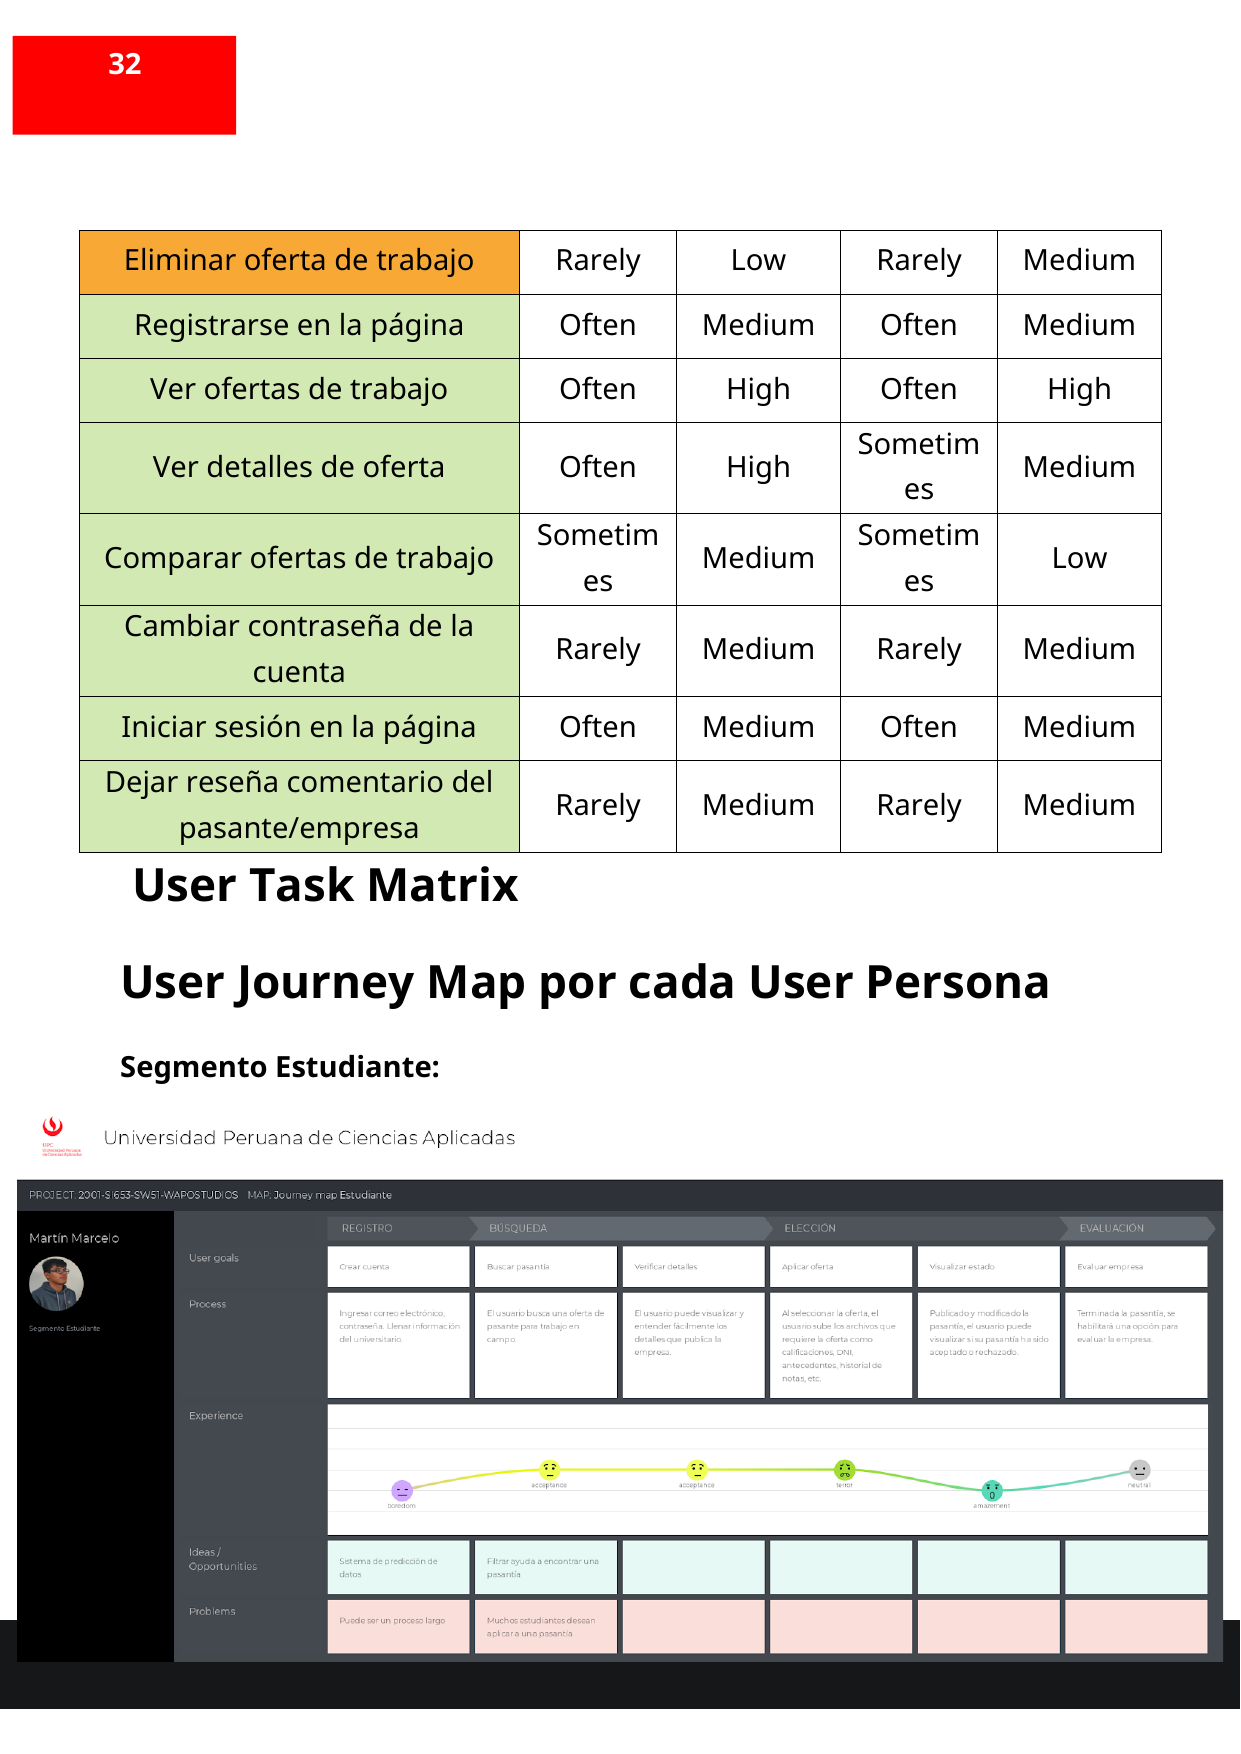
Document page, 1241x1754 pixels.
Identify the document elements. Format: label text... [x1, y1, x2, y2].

table_cell Medium [998, 606, 1161, 696]
table_cell Often [841, 295, 997, 358]
table_cell Rarely [520, 606, 676, 696]
table_cell Medium [998, 697, 1161, 760]
table_cell Medium [677, 697, 840, 760]
subtitle User Journey Map por cada User Persona [120, 949, 1120, 1012]
table_cell Low [677, 231, 840, 294]
table_cell Rarely [841, 231, 997, 294]
table_cell Iniciar sesión en la página [80, 697, 519, 760]
table_cell Medium [677, 514, 840, 605]
table_cell Eliminar oferta de trabajo [80, 231, 519, 294]
table_cell Dejar reseña comentario del pasante/empresa [80, 761, 519, 852]
table_cell Often [520, 295, 676, 358]
table_cell High [677, 359, 840, 422]
table_cell Rarely [841, 606, 997, 696]
subtitle User Task Matrix [120, 853, 1120, 915]
table_cell Sometimes [841, 423, 997, 513]
table_cell Medium [998, 423, 1161, 513]
table_cell High [998, 359, 1161, 422]
table_cell Often [841, 697, 997, 760]
table_cell Comparar ofertas de trabajo [80, 514, 519, 605]
table_cell Often [520, 359, 676, 422]
table_cell Often [841, 359, 997, 422]
table_cell Low [998, 514, 1161, 605]
table_cell Medium [998, 761, 1161, 852]
table_cell Medium [677, 606, 840, 696]
table_cell Medium [677, 761, 840, 852]
table_cell Registrarse en la página [80, 295, 519, 358]
text Segmento Estudiante: [120, 1046, 1120, 1086]
table_cell Often [520, 423, 676, 513]
table_cell Rarely [520, 231, 676, 294]
table_cell High [677, 423, 840, 513]
table_cell Sometimes [520, 514, 676, 605]
table_cell Rarely [841, 761, 997, 852]
table_cell Medium [677, 295, 840, 358]
table_cell Ver detalles de oferta [80, 423, 519, 513]
table_cell Medium [998, 231, 1161, 294]
picture [17, 1096, 1224, 1662]
table_cell Ver ofertas de trabajo [80, 359, 519, 422]
table_cell Medium [998, 295, 1161, 358]
table_cell Cambiar contraseña de la cuenta [80, 606, 519, 696]
table_cell Often [520, 697, 676, 760]
table_cell Rarely [520, 761, 676, 852]
table_cell Sometimes [841, 514, 997, 605]
